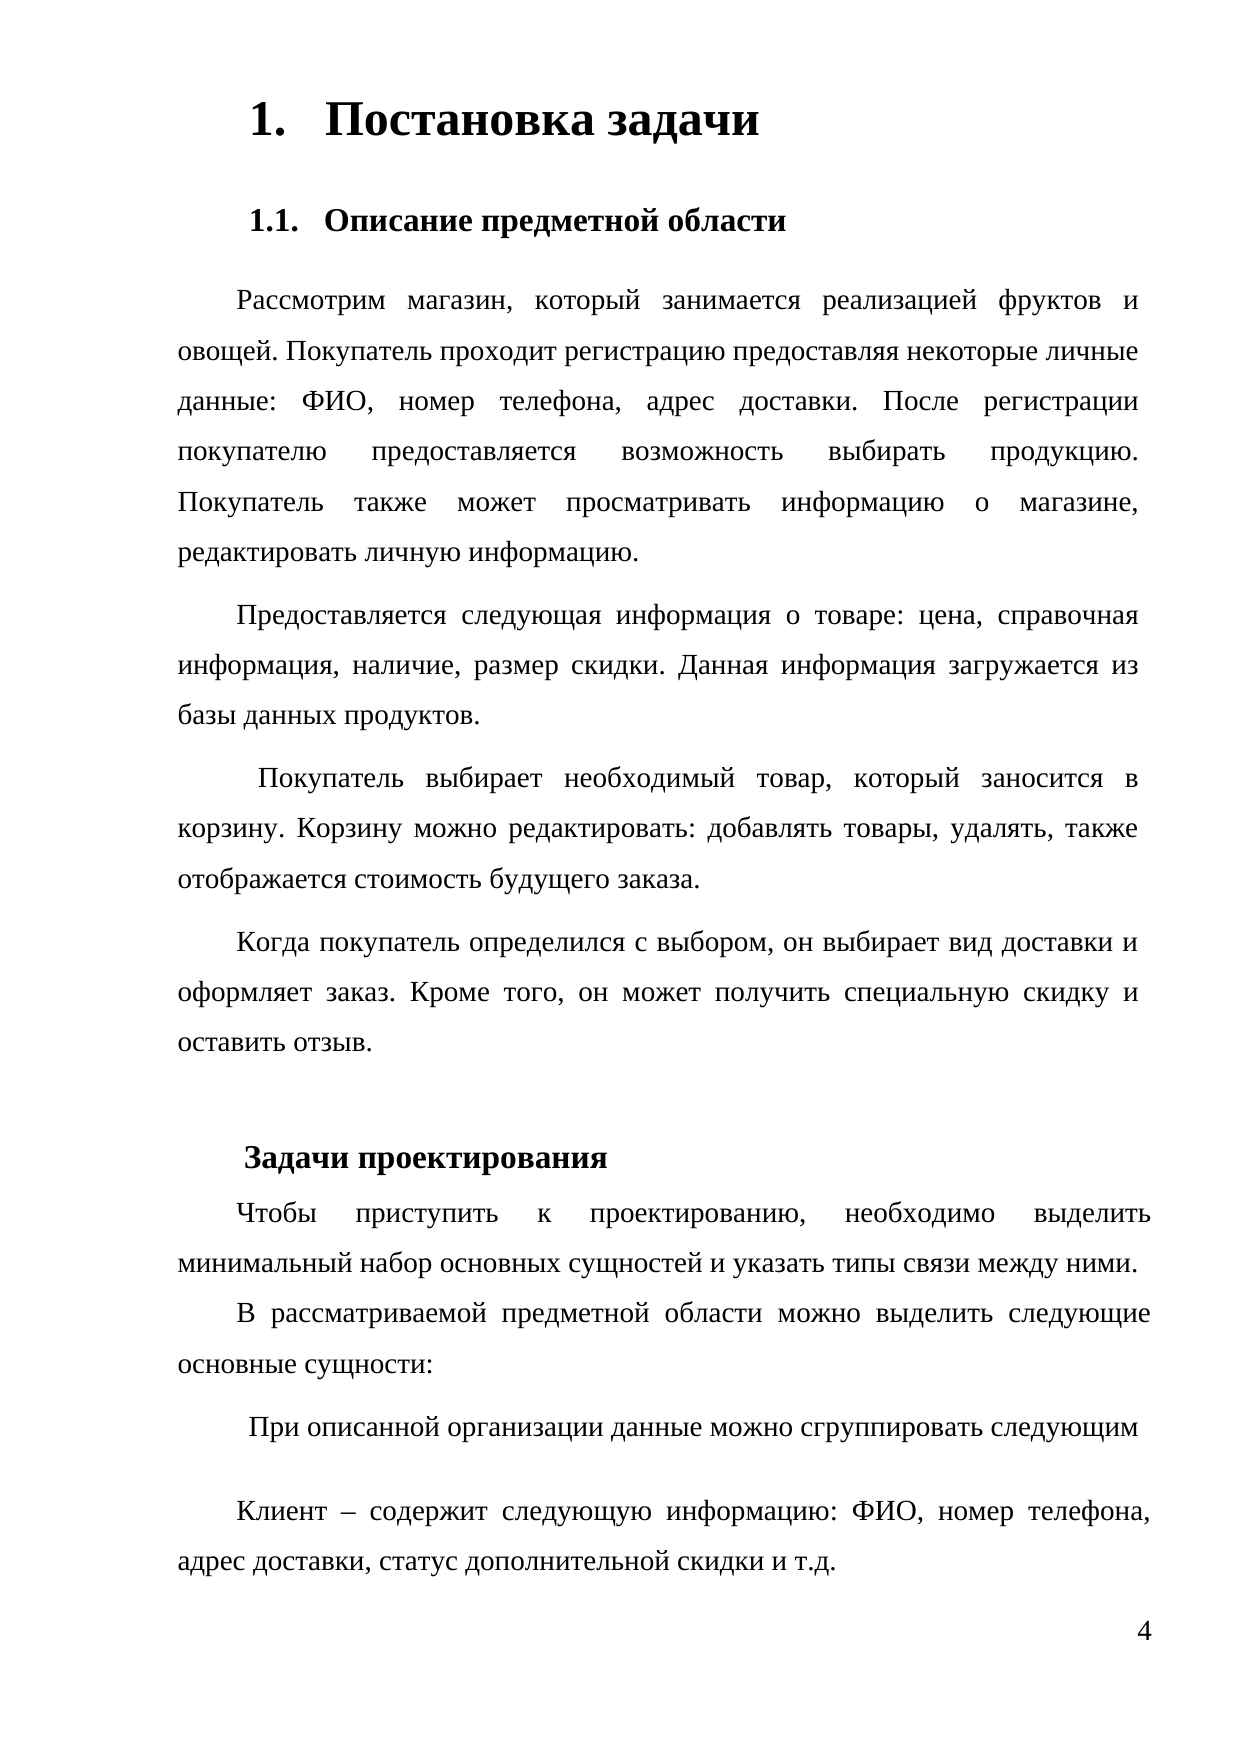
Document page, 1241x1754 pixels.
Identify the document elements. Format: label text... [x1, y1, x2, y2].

subtitle Постановка задачи [249, 89, 1152, 146]
text Чтобы приступить к проектированию, необходимо выделить минимальный набор основных сущностей и указать типы связи между ними. [177, 1195, 1152, 1279]
text В рассматриваемой предметной области можно выделить следующие основные сущности: [177, 1296, 1152, 1379]
text Покупатель выбирает необходимый товар, который заносится в корзину. Корзину можно редактировать: добавлять товары, удалять, также отображается стоимость будущего заказа. [177, 760, 1139, 894]
text Клиент – содержит следующую информацию: ФИО, номер телефона, адрес доставки, статус дополнительной скидки и т.д. [177, 1493, 1152, 1577]
subtitle Описание предметной области [249, 200, 1152, 238]
text Предоставляется следующая информация о товаре: цена, справочная информация, наличие, размер скидки. Данная информация загружается из базы данных продуктов. [177, 597, 1139, 731]
text Рассмотрим магазин, который занимается реализацией фруктов и овощей. Покупатель проходит регистрацию предоставляя некоторые личные данные: ФИО, номер телефона, адрес доставки. После регистрации покупателю предоставляется возможность выбирать продукцию. Покупатель также может просматривать информацию о магазине, редактировать личную информацию. [177, 282, 1139, 567]
text При описанной организации данные можно сгруппировать следующим [248, 1409, 1152, 1443]
text Когда покупатель определился с выбором, он выбирает вид доставки и оформляет заказ. Кроме того, он может получить специальную скидку и оставить отзыв. [177, 924, 1139, 1058]
text Задачи проектирования [177, 1137, 1152, 1176]
